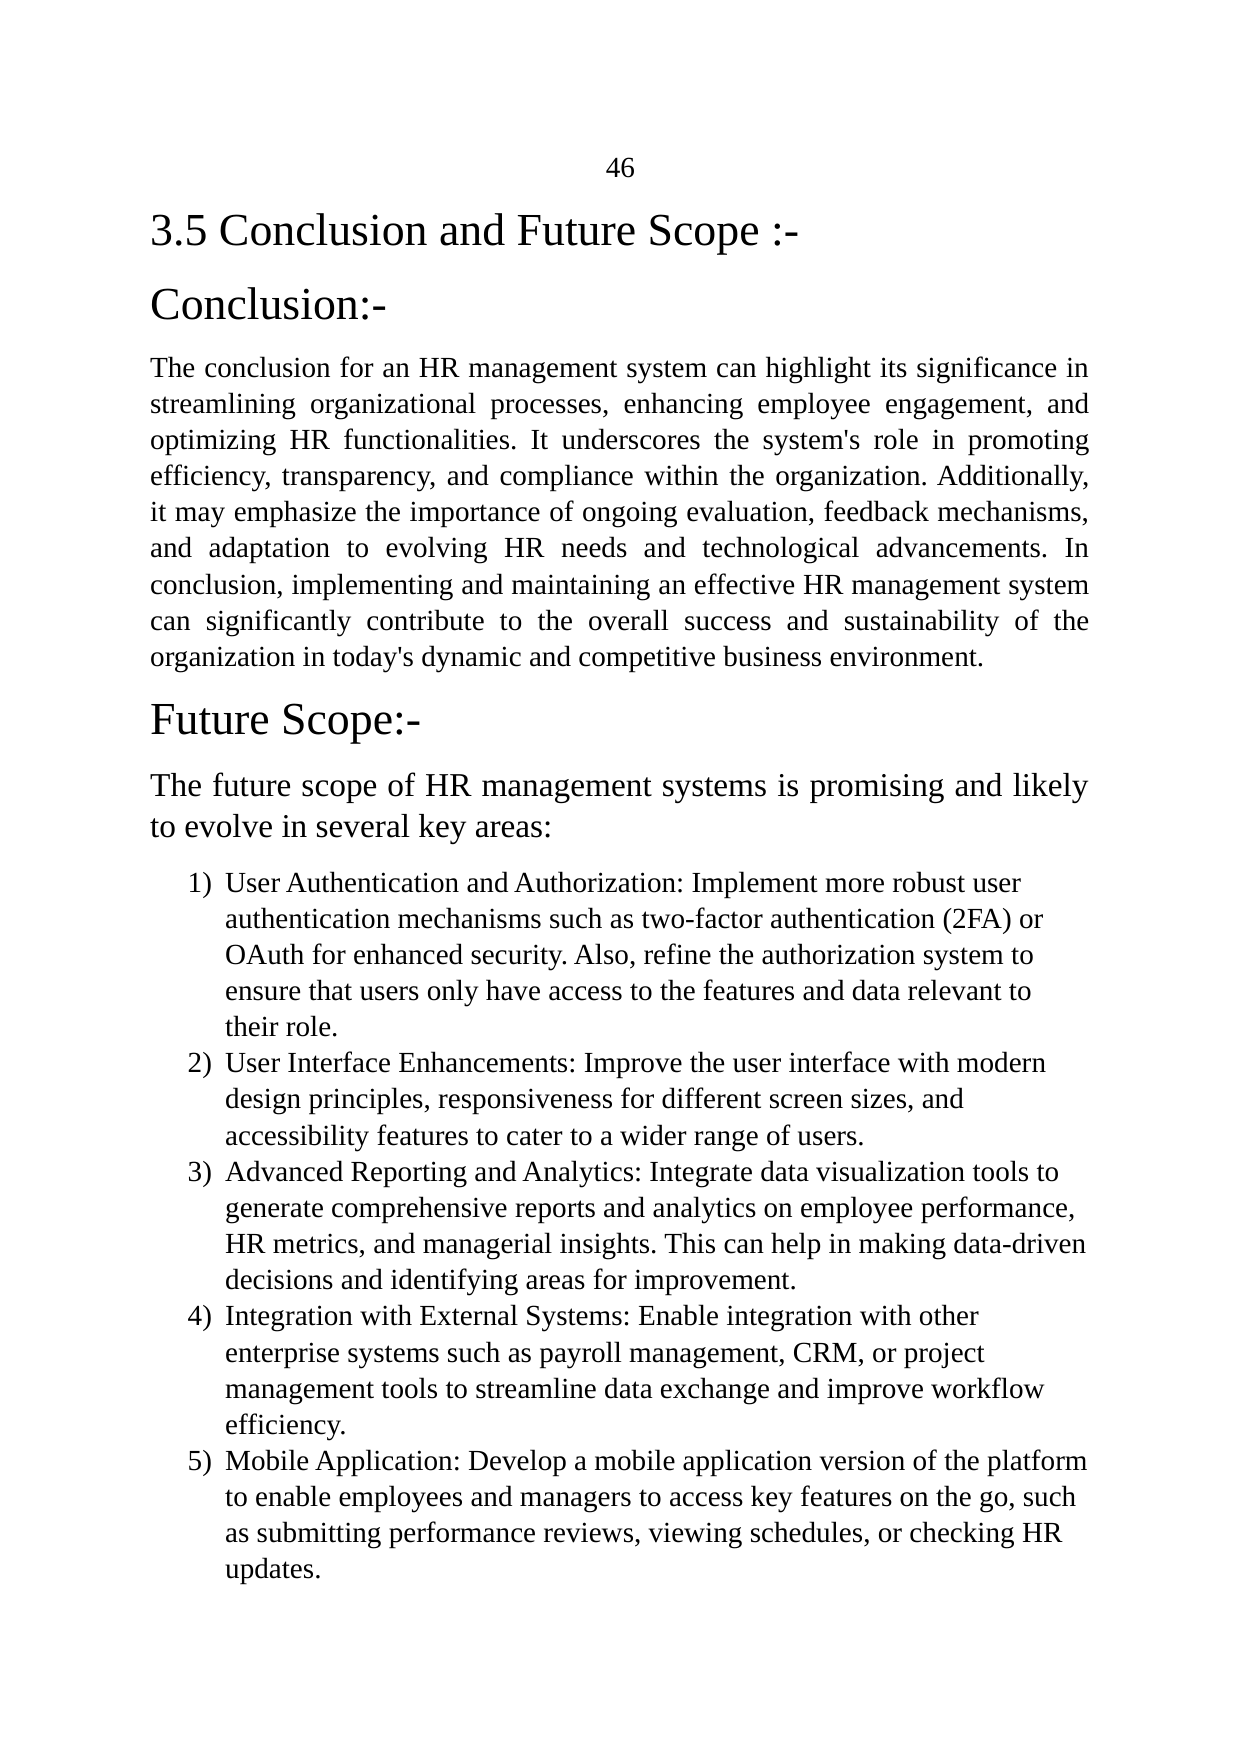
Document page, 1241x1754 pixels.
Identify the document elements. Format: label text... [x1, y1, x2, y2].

text 46 [150, 150, 1090, 183]
list User Interface Enhancements: Improve the user interface with modern design principles, responsiveness for different screen sizes, and accessibility features to cater to a wider range of users. [187, 1046, 1090, 1151]
text Conclusion:- [150, 276, 1090, 329]
text 3.5 Conclusion and Future Scope :- [150, 203, 1090, 256]
list Mobile Application: Develop a mobile application version of the platform to enable employees and managers to access key features on the go, such as submitting performance reviews, viewing schedules, or checking HR updates. [187, 1443, 1090, 1585]
text The future scope of HR management systems is promising and likely to evolve in several key areas: [150, 765, 1090, 845]
list Advanced Reporting and Analytics: Integrate data visualization tools to generate comprehensive reports and analytics on employee performance, HR metrics, and managerial insights. This can help in making data-driven decisions and identifying areas for improvement. [187, 1154, 1090, 1296]
list Integration with External Systems: Enable integration with other enterprise systems such as payroll management, CRM, or project management tools to streamline data exchange and improve workflow efficiency. [187, 1298, 1090, 1441]
list User Authentication and Authorization: Implement more robust user authentication mechanisms such as two-factor authentication (2FA) or OAuth for enhanced security. Also, refine the authorization system to ensure that users only have access to the features and data relevant to their role. [187, 865, 1090, 1043]
text The conclusion for an HR management system can highlight its significance in streamlining organizational processes, enhancing employee engagement, and optimizing HR functionalities. It underscores the system's role in promoting efficiency, transparency, and compliance within the organization. Additionally, it may emphasize the importance of ongoing evaluation, feedback mechanisms, and adaptation to evolving HR needs and technological advancements. In conclusion, implementing and maintaining an effective HR management system can significantly contribute to the overall success and sustainability of the organization in today's dynamic and competitive business environment. [150, 350, 1090, 673]
text Future Scope:- [150, 692, 1090, 744]
